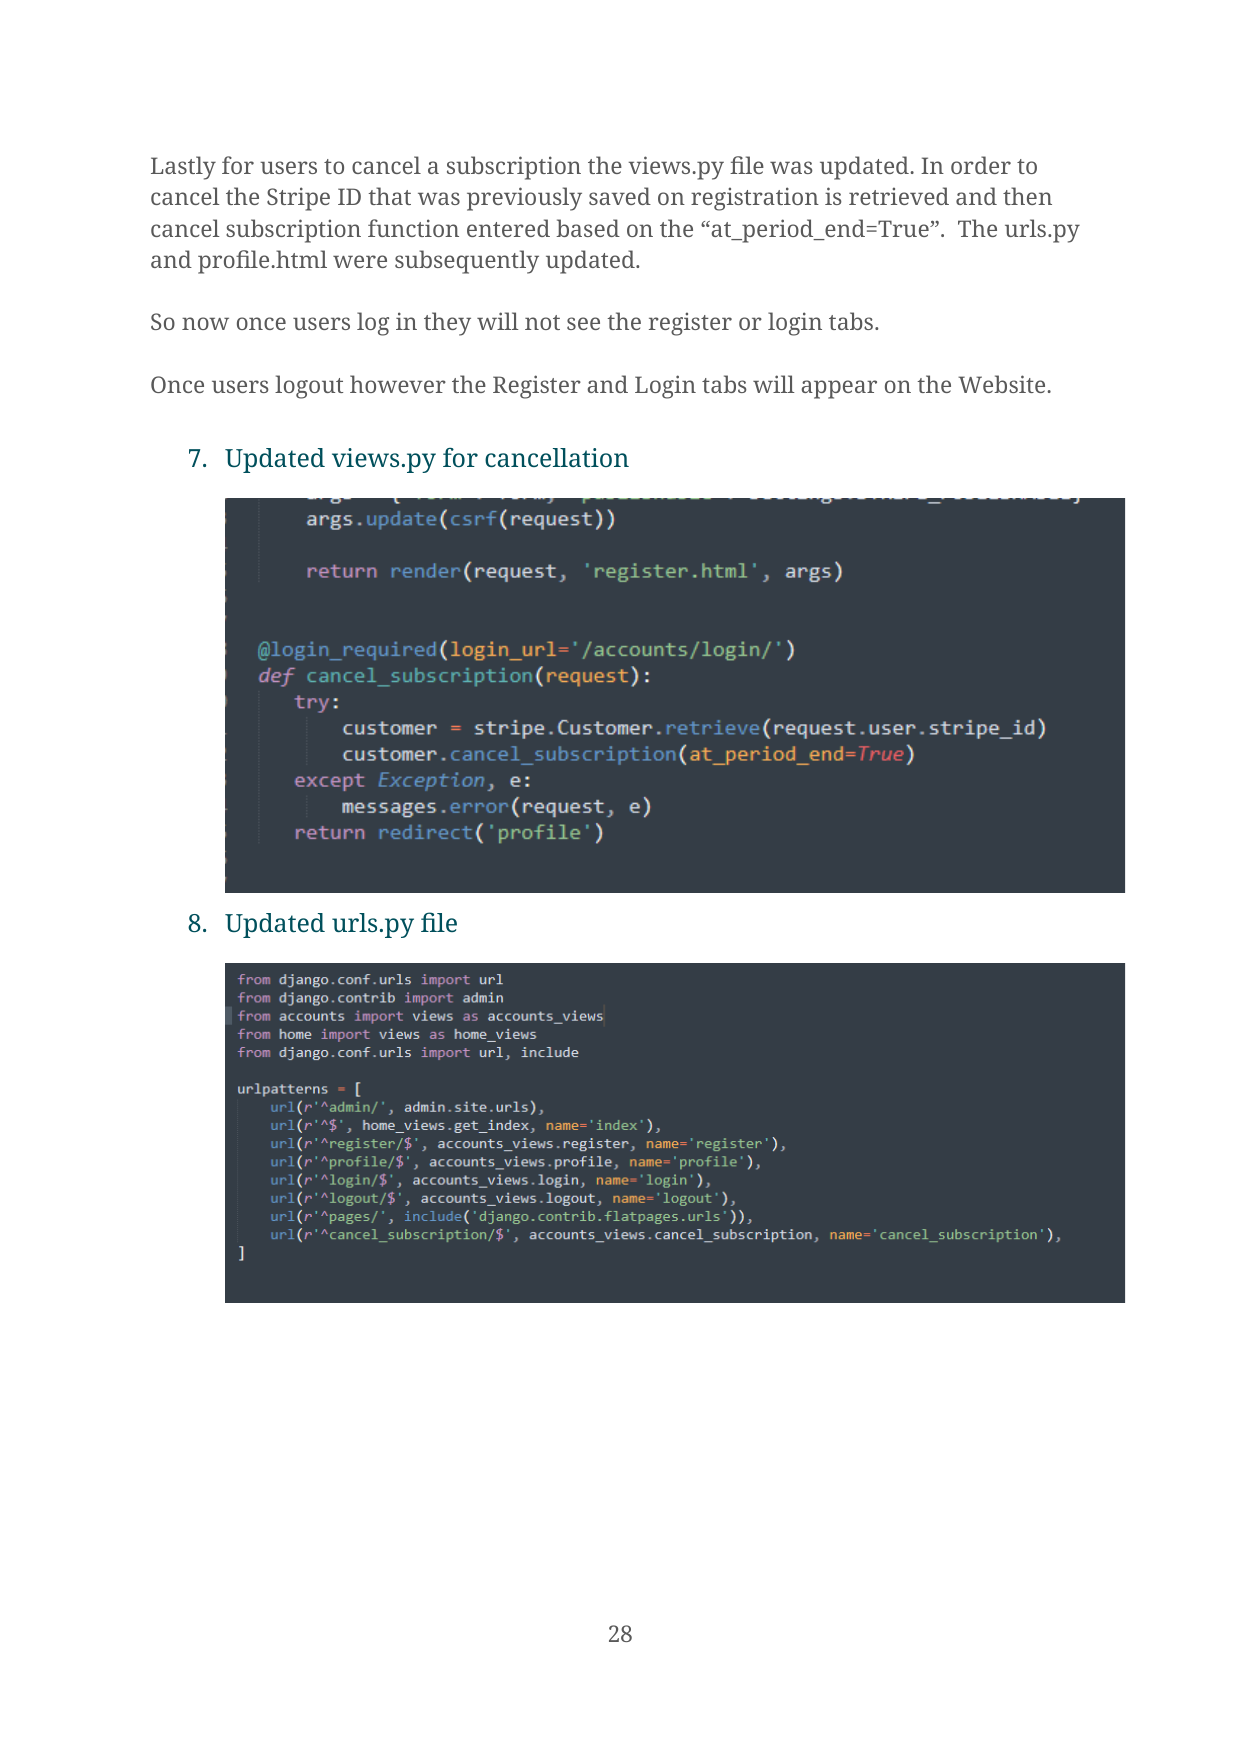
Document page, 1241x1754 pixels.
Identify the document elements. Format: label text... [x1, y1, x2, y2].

text Lastly for users to cancel a subscription the views.py file was updated. In order to cancel the Stripe ID that was previously saved on registration is retrieved and then cancel subscription function entered based on the “at_period_end=True”. The urls.py and profile.html were subsequently updated. [150, 150, 1090, 275]
picture [225, 498, 1125, 893]
text Once users logout however the Register and Login tabs will appear on the Website. [150, 369, 1090, 400]
list Updated views.py for cancellation [187, 441, 1090, 474]
text So now once users log in they will not see the register or login tabs. [150, 306, 1090, 337]
list Updated urls.py file [187, 905, 1090, 939]
picture [225, 963, 1125, 1303]
